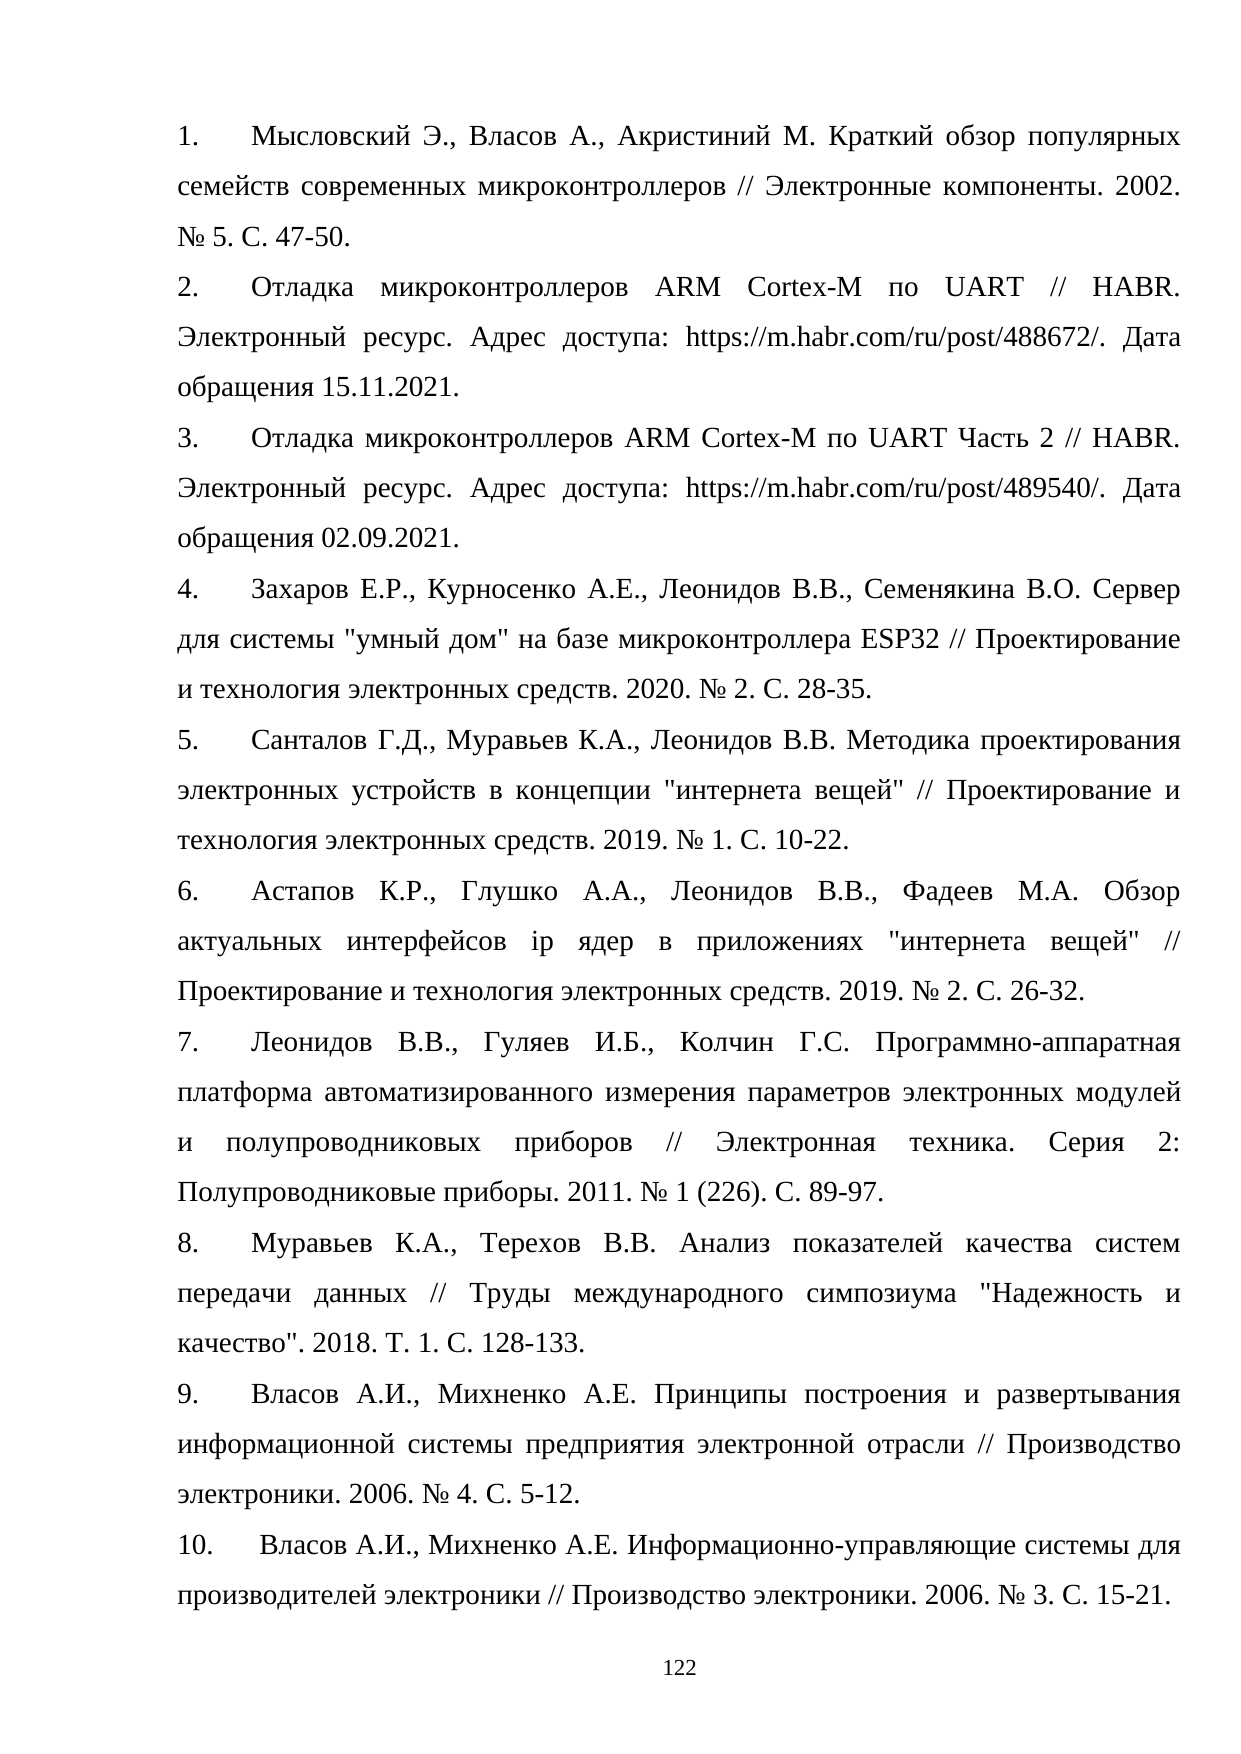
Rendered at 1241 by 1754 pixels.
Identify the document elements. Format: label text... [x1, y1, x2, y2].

list Леонидов В.В., Гуляев И.Б., Колчин Г.С. Программно-аппаратная платформа автоматизированного измерения параметров электронных модулей и полупроводниковых приборов // Электронная техника. Серия 2: Полупроводниковые приборы. 2011. № 1 (226). С. 89-97. [177, 1024, 1182, 1208]
list Власов А.И., Михненко А.Е. Принципы построения и развертывания информационной системы предприятия электронной отрасли // Производство электроники. 2006. № 4. С. 5-12. [177, 1376, 1182, 1510]
list Муравьев К.А., Терехов В.В. Анализ показателей качества систем передачи данных // Труды международного симпозиума "Надежность и качество". 2018. Т. 1. С. 128-133. [177, 1225, 1182, 1359]
list Отладка микроконтроллеров ARM Cortex-M по UART // HABR. Электронный ресурс. Адрес доступа: https://m.habr.com/ru/post/488672/. Дата обращения 15.11.2021. [177, 269, 1182, 403]
list Мысловский Э., Власов А., Акристиний М. Краткий обзор популярных семейств современных микроконтроллеров // Электронные компоненты. 2002. № 5. С. 47-50. [177, 118, 1182, 252]
list Власов А.И., Михненко А.Е. Информационно-управляющие системы для производителей электроники // Производство электроники. 2006. № 3. С. 15-21. [177, 1527, 1182, 1611]
list Захаров Е.Р., Курносенко А.Е., Леонидов В.В., Семенякина В.О. Сервер для системы "умный дом" на базе микроконтроллера ESP32 // Проектирование и технология электронных средств. 2020. № 2. С. 28-35. [177, 571, 1182, 705]
list Санталов Г.Д., Муравьев К.А., Леонидов В.В. Методика проектирования электронных устройств в концепции "интернета вещей" // Проектирование и технология электронных средств. 2019. № 1. С. 10-22. [177, 722, 1182, 856]
list Отладка микроконтроллеров ARM Cortex-M по UART Часть 2 // HABR. Электронный ресурс. Адрес доступа: https://m.habr.com/ru/post/489540/. Дата обращения 02.09.2021. [177, 420, 1182, 554]
list Астапов К.Р., Глушко А.А., Леонидов В.В., Фадеев М.А. Обзор актуальных интерфейсов ip ядер в приложениях "интернета вещей" // Проектирование и технология электронных средств. 2019. № 2. С. 26-32. [177, 873, 1182, 1007]
